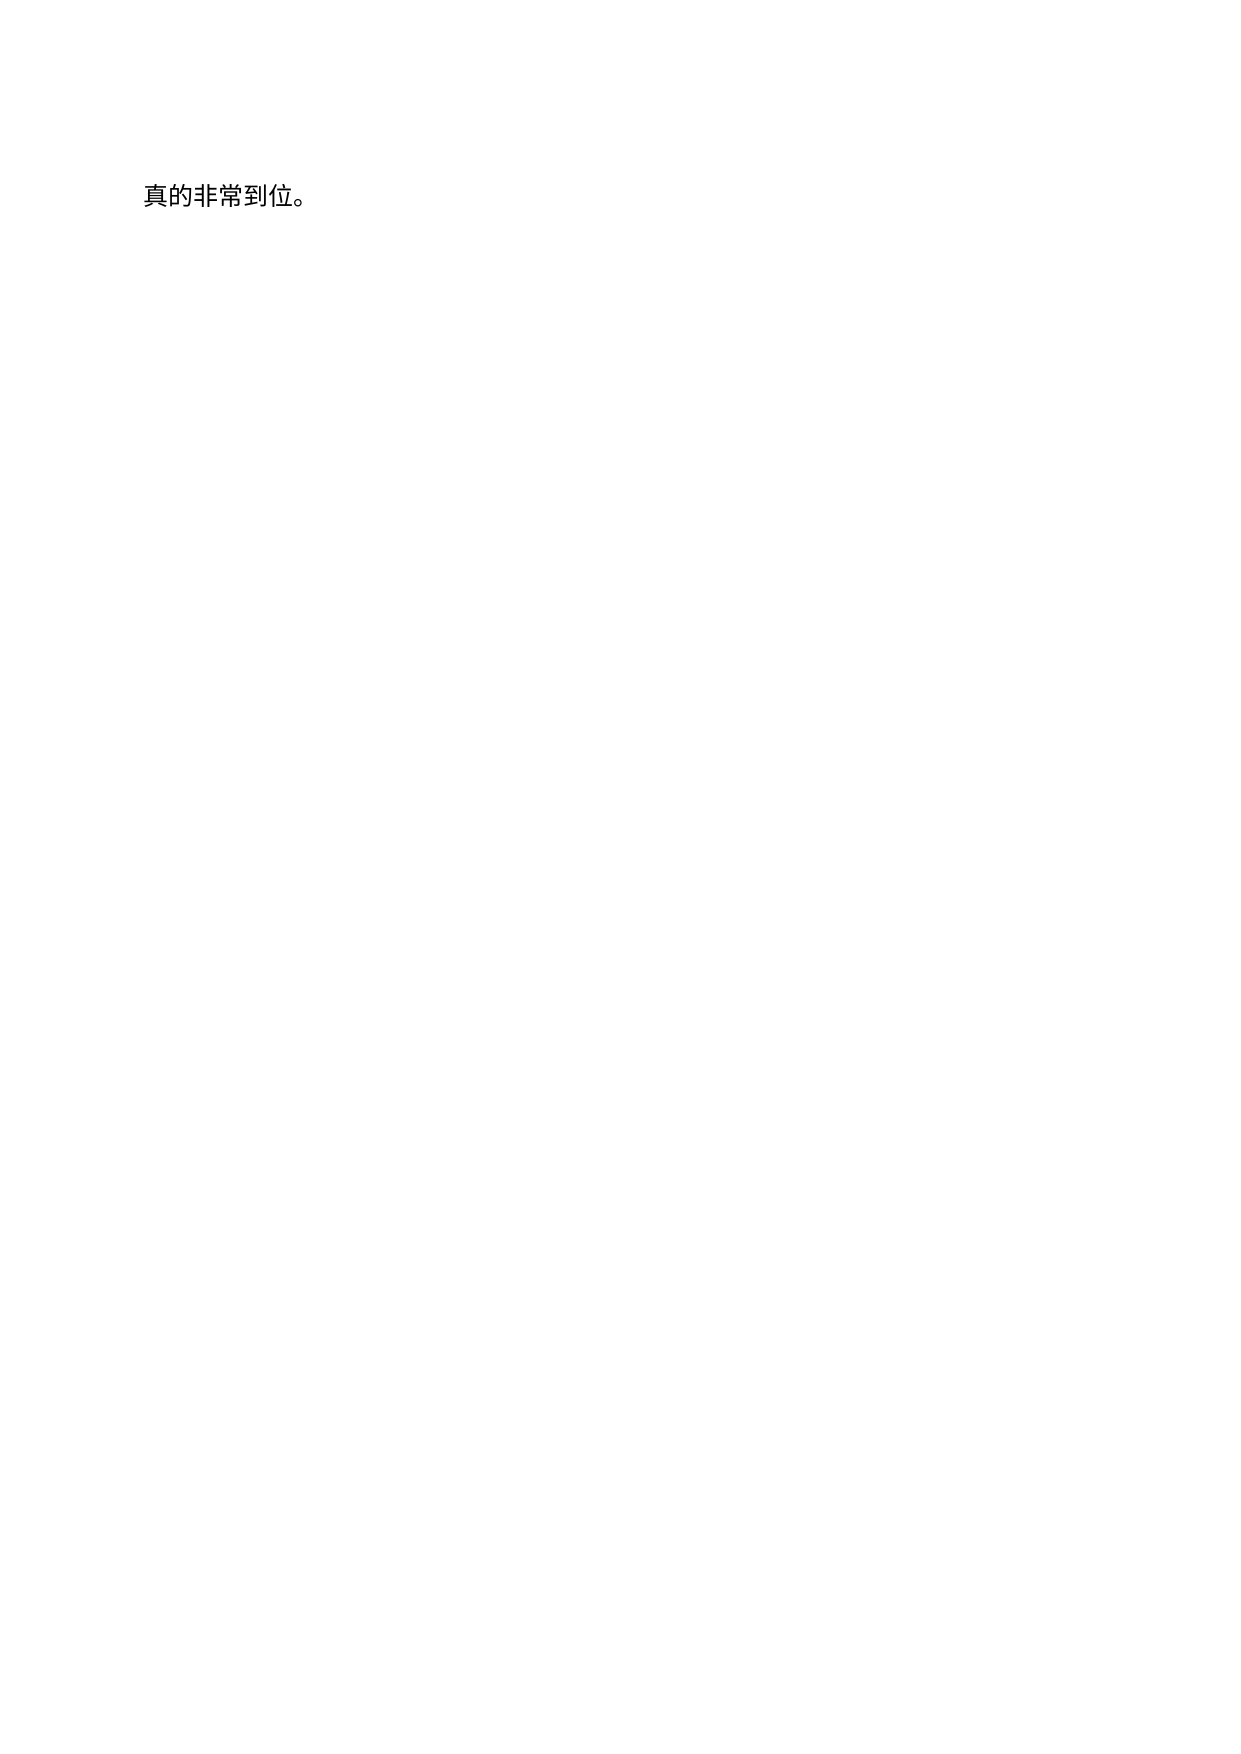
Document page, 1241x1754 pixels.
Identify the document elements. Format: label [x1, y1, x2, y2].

text [144, 162, 1106, 227]
